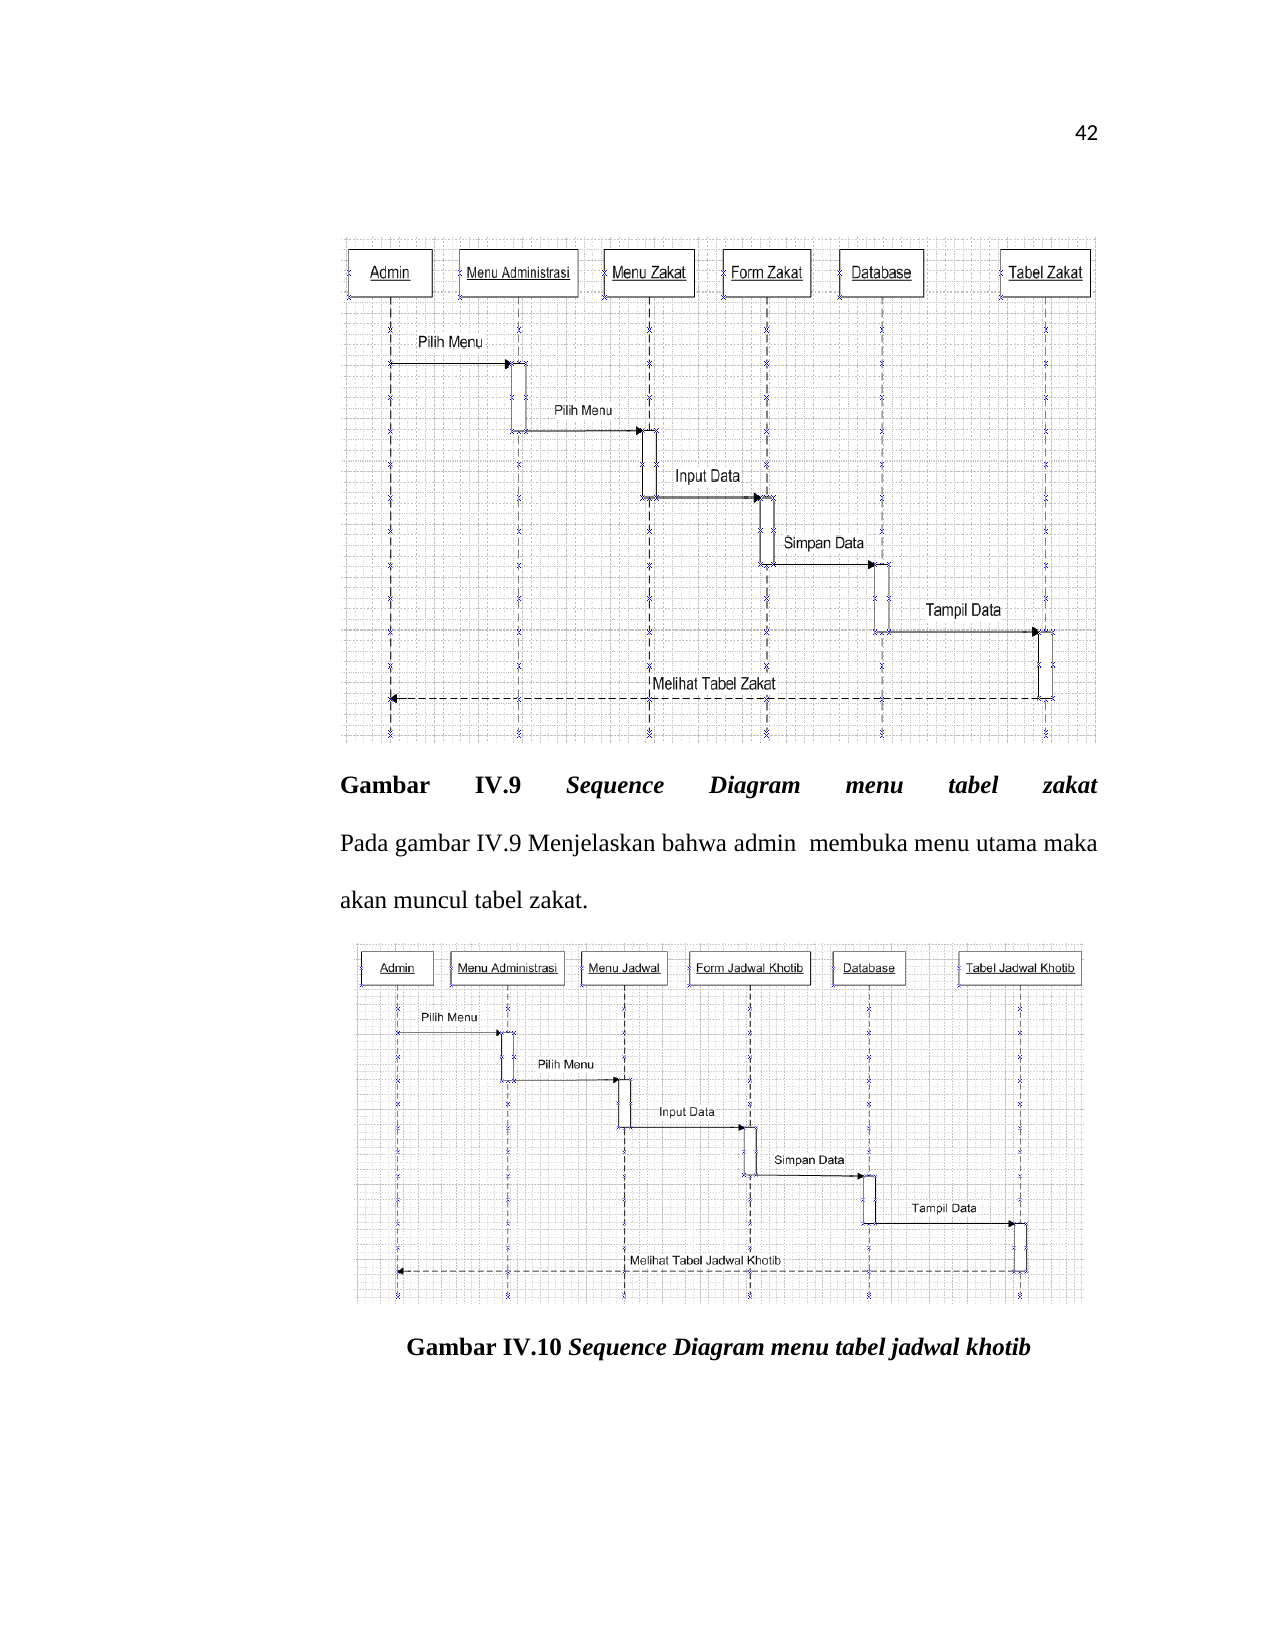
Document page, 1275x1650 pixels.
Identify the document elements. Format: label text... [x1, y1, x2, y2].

picture [341, 236, 1097, 743]
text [340, 943, 1098, 1361]
text Gambar IV.9 Sequence Diagram menu tabel zakat Pada gambar IV.9 Menjelaskan bahwa admin membuka menu utama maka akan muncul tabel zakat. [340, 771, 1098, 914]
picture [353, 943, 1084, 1304]
